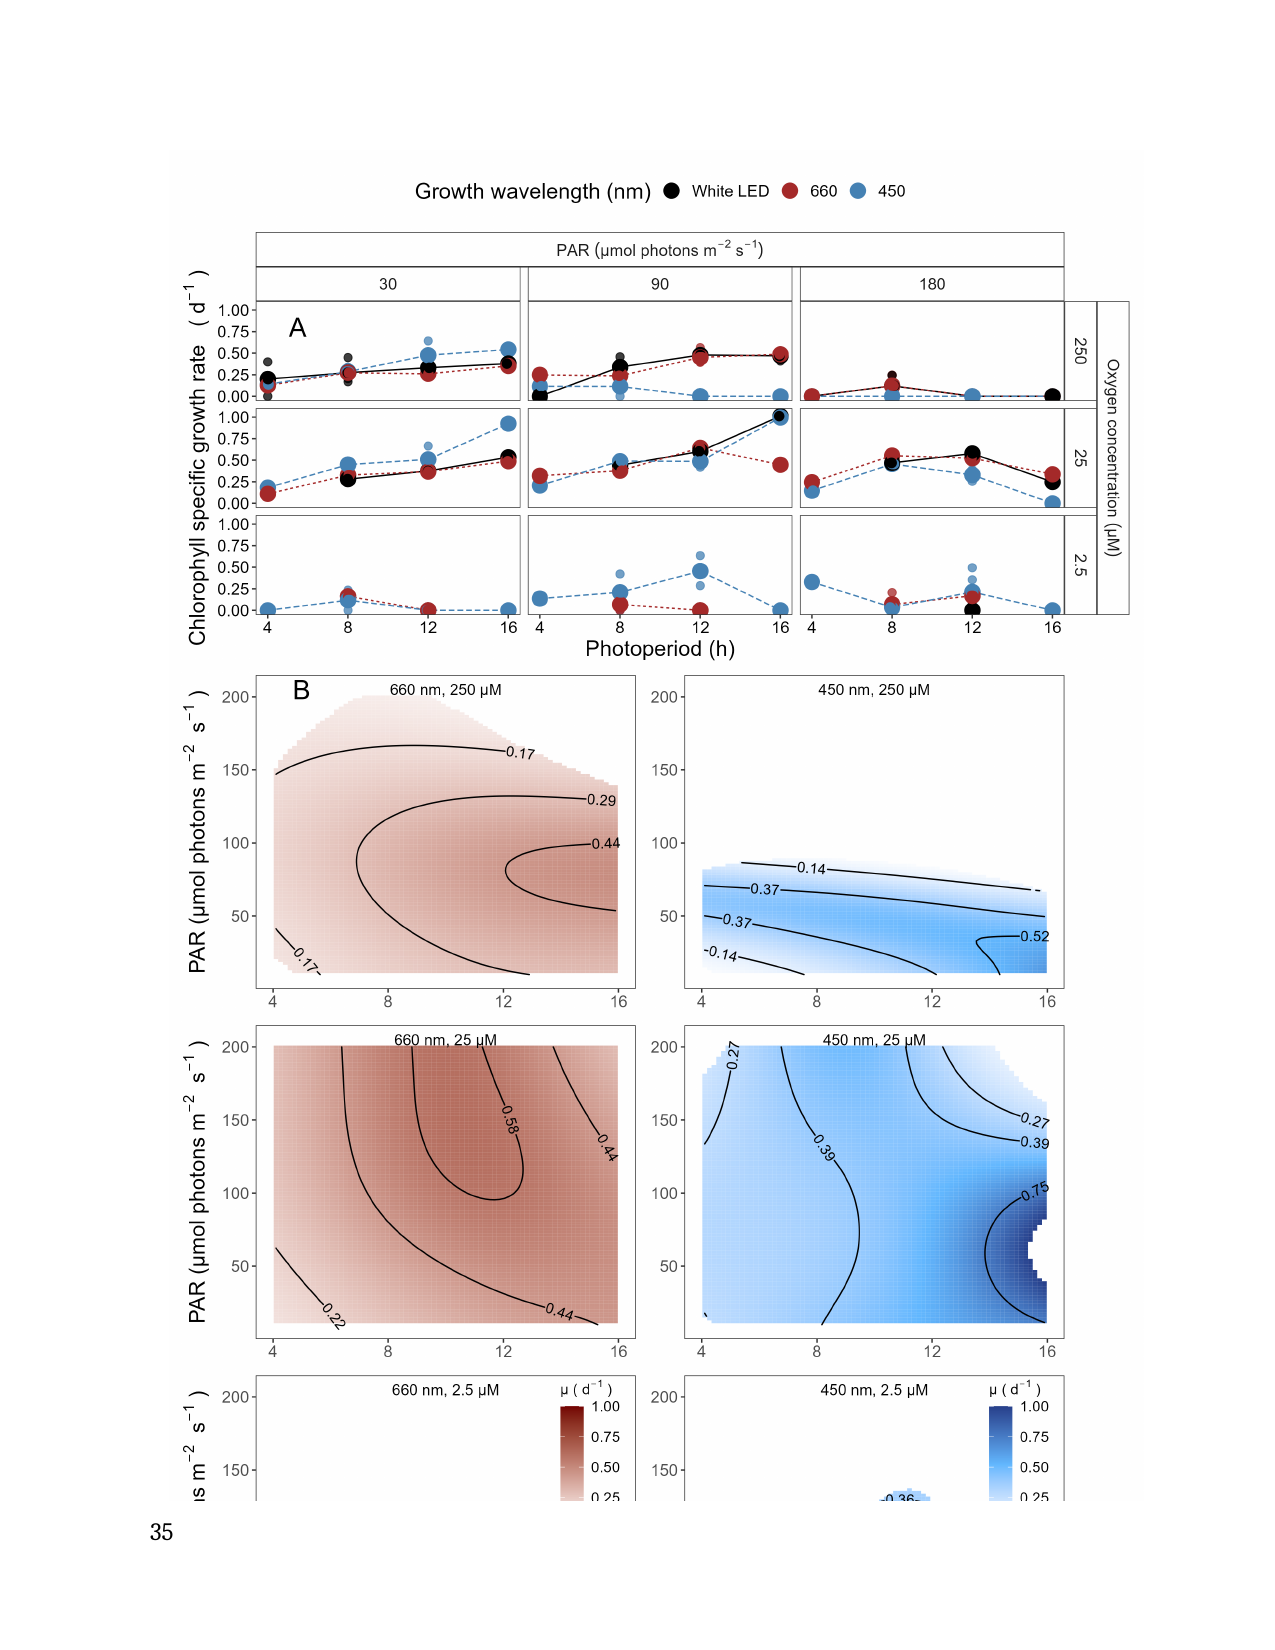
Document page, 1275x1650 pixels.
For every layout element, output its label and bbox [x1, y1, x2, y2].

picture [168, 150, 1144, 1501]
